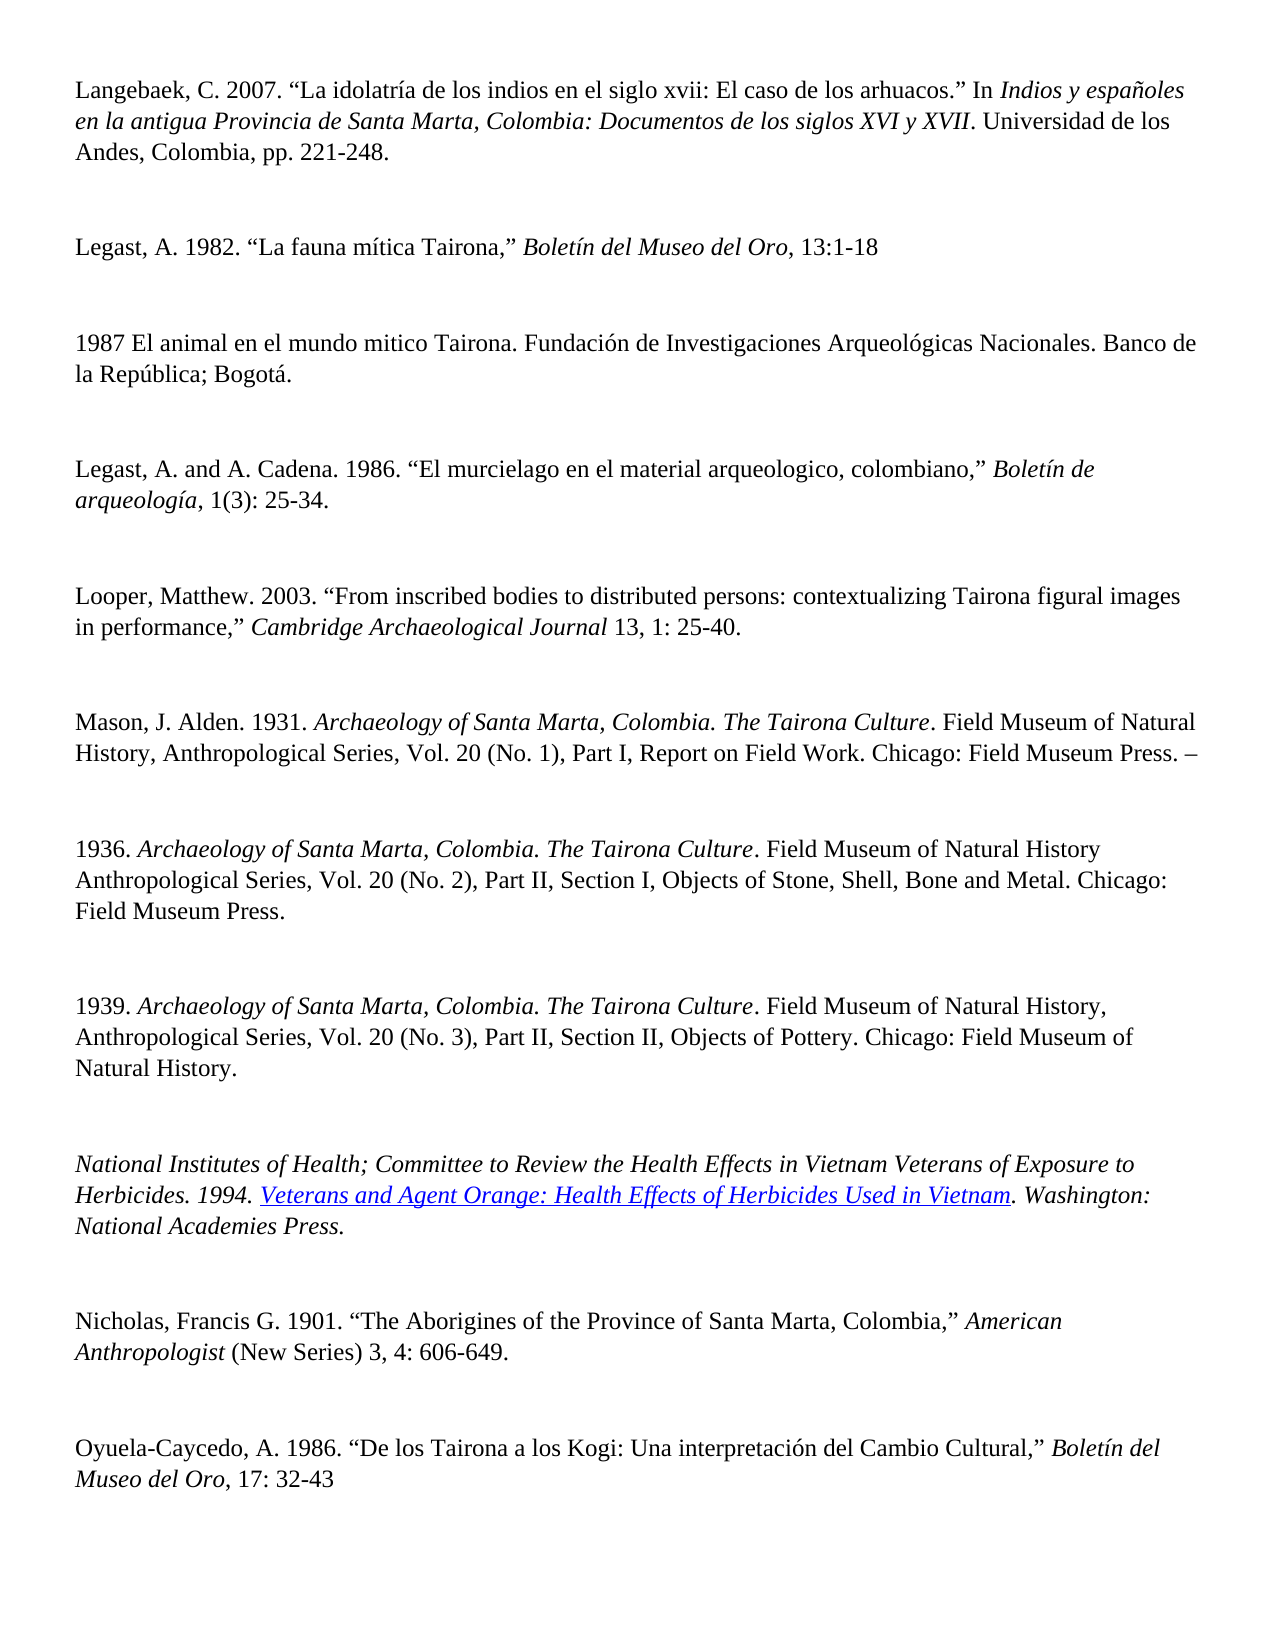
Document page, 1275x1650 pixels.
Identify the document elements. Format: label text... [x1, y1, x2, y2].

text 1987 El animal en el mundo mitico Tairona. Fundación de Investigaciones Arqueológicas Nacionales. Banco de la República; Bogotá. [75, 328, 1200, 388]
text 1936. Archaeology of Santa Marta, Colombia. The Tairona Culture. Field Museum of Natural History Anthropological Series, Vol. 20 (No. 2), Part II, Section I, Objects of Stone, Shell, Bone and Metal. Chicago: Field Museum Press. [75, 834, 1200, 924]
text Mason, J. Alden. 1931. Archaeology of Santa Marta, Colombia. The Tairona Culture. Field Museum of Natural History, Anthropological Series, Vol. 20 (No. 1), Part I, Report on Field Work. Chicago: Field Museum Press. – [75, 707, 1200, 767]
text Nicholas, Francis G. 1901. “The Aborigines of the Province of Santa Marta, Colombia,” American Anthropologist (New Series) 3, 4: 606-649. [75, 1306, 1200, 1366]
text 1939. Archaeology of Santa Marta, Colombia. The Tairona Culture. Field Museum of Natural History, Anthropological Series, Vol. 20 (No. 3), Part II, Section II, Objects of Pottery. Chicago: Field Museum of Natural History. [75, 991, 1200, 1082]
text Langebaek, C. 2007. “La idolatría de los indios en el siglo xvii: El caso de los arhuacos.” In Indios y españoles en la antigua Provincia de Santa Marta, Colombia: Documentos de los siglos XVI y XVII. Universidad de los Andes, Colombia, pp. 221-248. [75, 75, 1200, 166]
text Looper, Matthew. 2003. “From inscribed bodies to distributed persons: contextualizing Tairona figural images in performance,” Cambridge Archaeological Journal 13, 1: 25-40. [75, 581, 1200, 641]
text Oyuela-Caycedo, A. 1986. “De los Tairona a los Kogi: Una interpretación del Cambio Cultural,” Boletín del Museo del Oro, 17: 32-43 [75, 1433, 1200, 1492]
text Legast, A. and A. Cadena. 1986. “El murcielago en el material arqueologico, colombiano,” Boletín de arqueología, 1(3): 25-34. [75, 454, 1200, 514]
text National Institutes of Health; Committee to Review the Health Effects in Vietnam Veterans of Exposure to Herbicides. 1994. Veterans and Agent Orange: Health Effects of Herbicides Used in Vietnam. Washington: National Academies Press. [75, 1149, 1200, 1239]
text Legast, A. 1982. “La fauna mítica Tairona,” Boletín del Museo del Oro, 13:1-18 [75, 232, 1200, 261]
